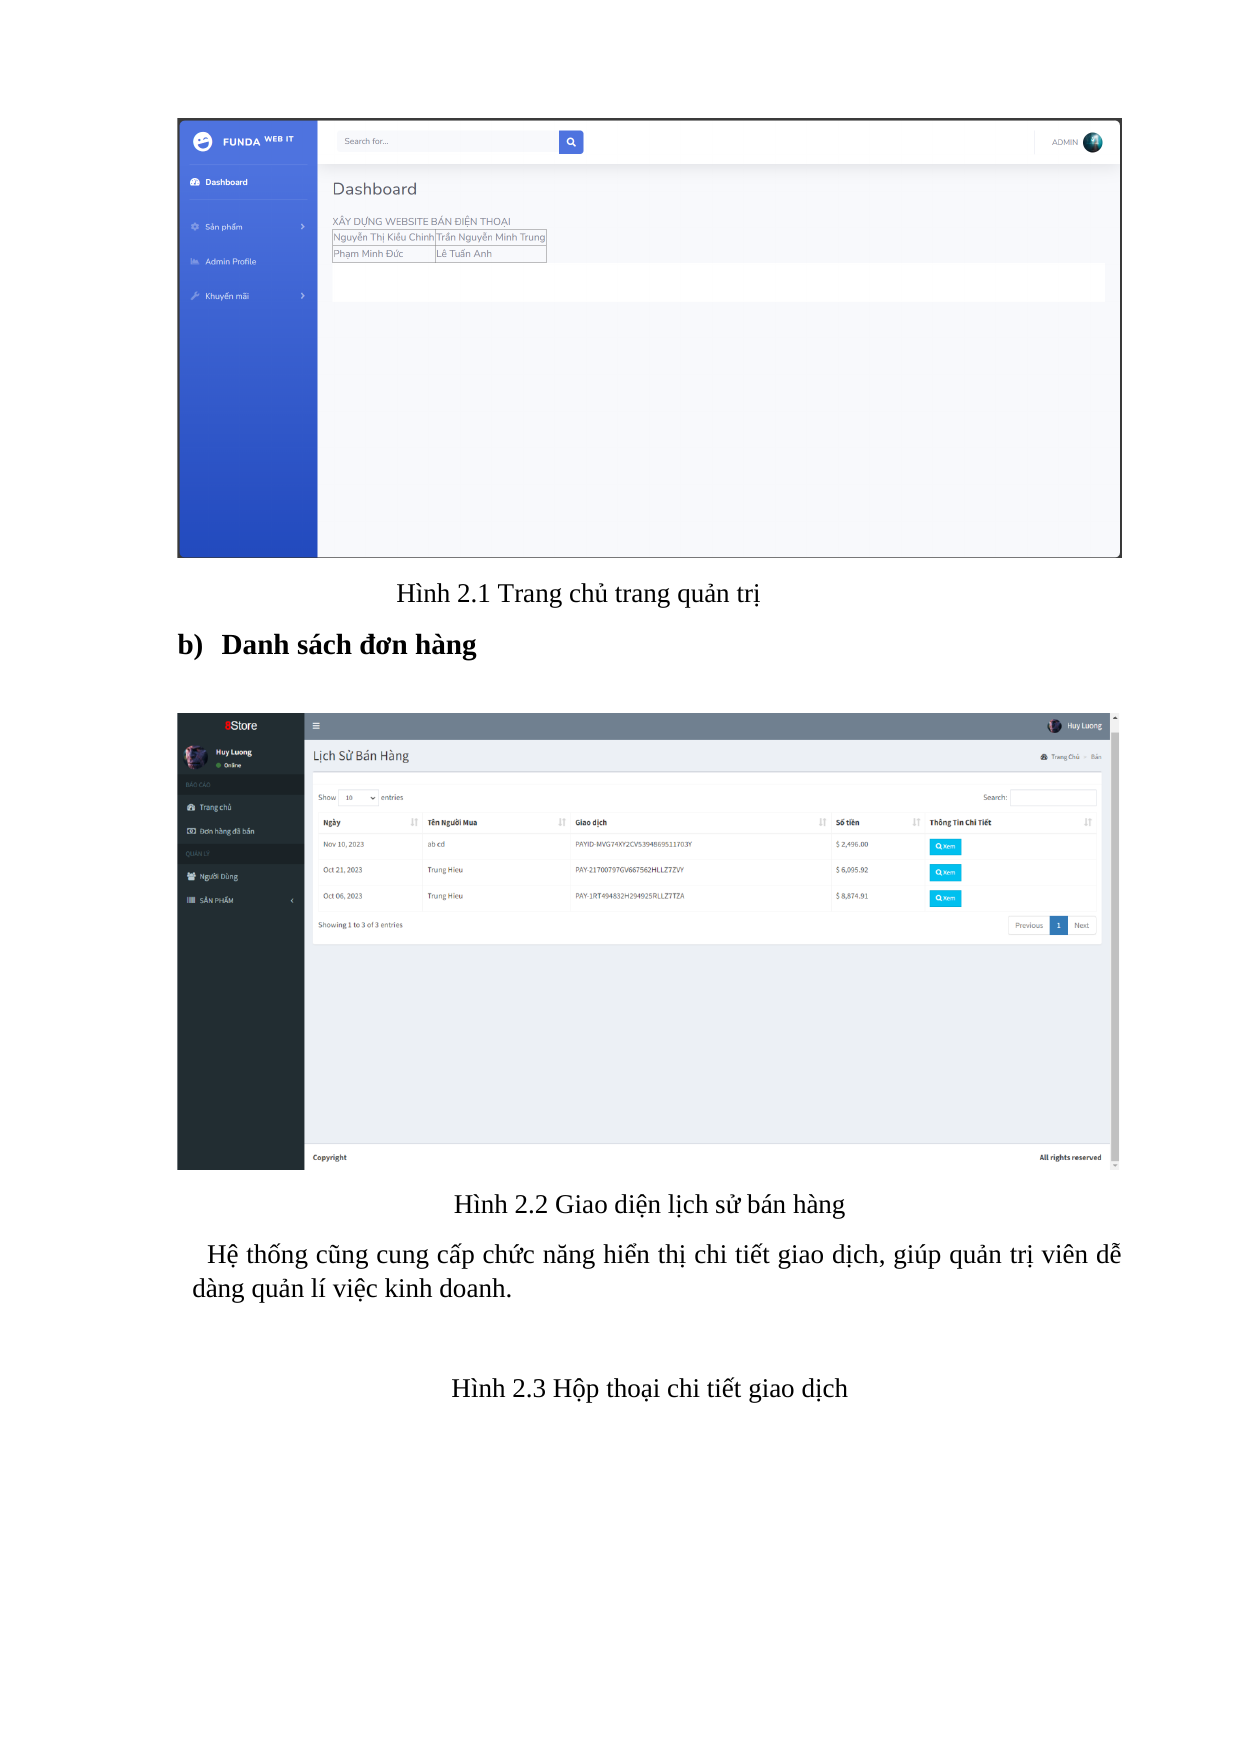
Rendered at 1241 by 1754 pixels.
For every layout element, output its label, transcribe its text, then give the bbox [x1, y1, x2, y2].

text Hình 2.3 Hộp thoại chi tiết giao dịch [177, 1372, 1122, 1403]
text Hình 2.2 Giao diện lịch sử bán hàng [177, 1188, 1122, 1219]
text Hệ thống cũng cung cấp chức năng hiển thị chi tiết giao dịch, giúp quản trị viên dễ dàng quản lí việc kinh doanh. [192, 1238, 1122, 1303]
picture [177, 713, 1120, 1170]
subtitle Danh sách đơn hàng [177, 627, 1122, 661]
picture [177, 118, 1122, 558]
text Hình 2.1 Trang chủ trang quản trị [352, 577, 1122, 608]
